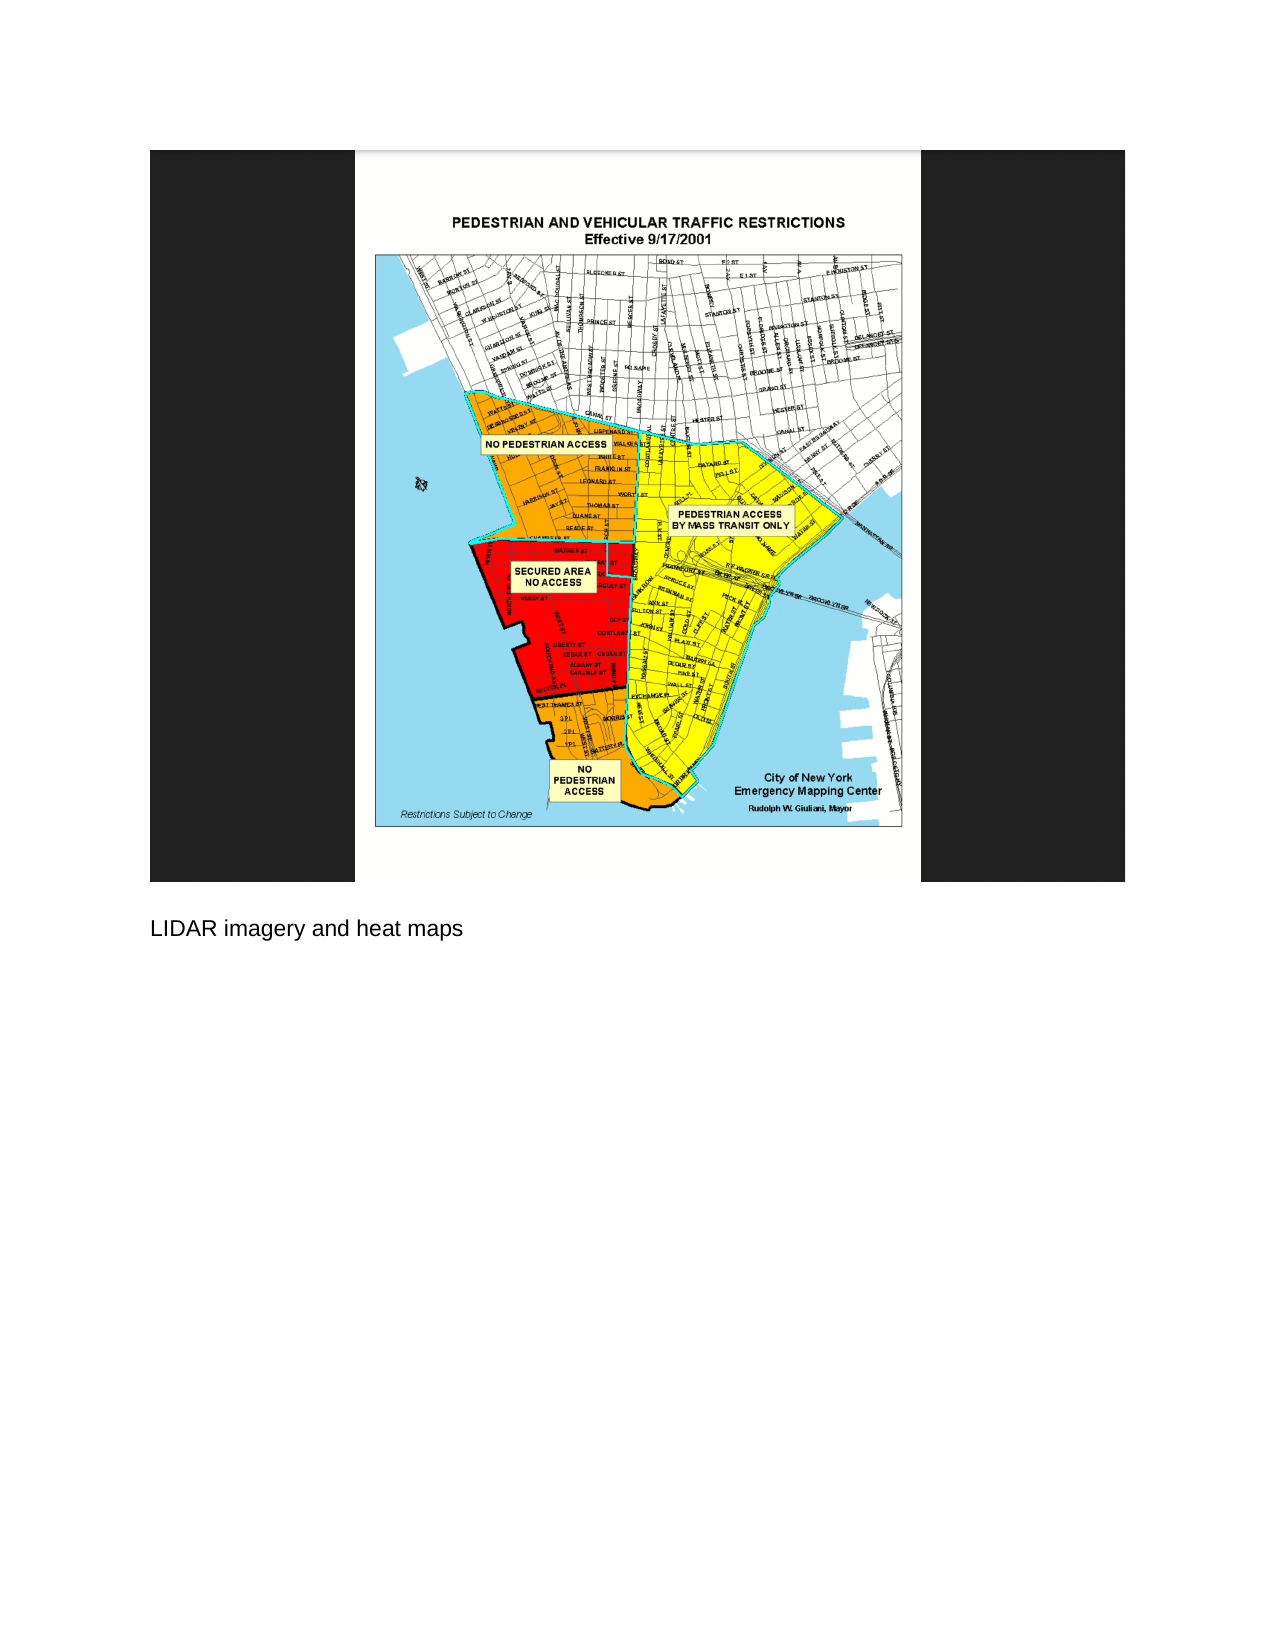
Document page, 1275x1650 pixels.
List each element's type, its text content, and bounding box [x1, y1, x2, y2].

text LIDAR imagery and heat maps [150, 915, 1125, 942]
picture [150, 150, 1125, 882]
